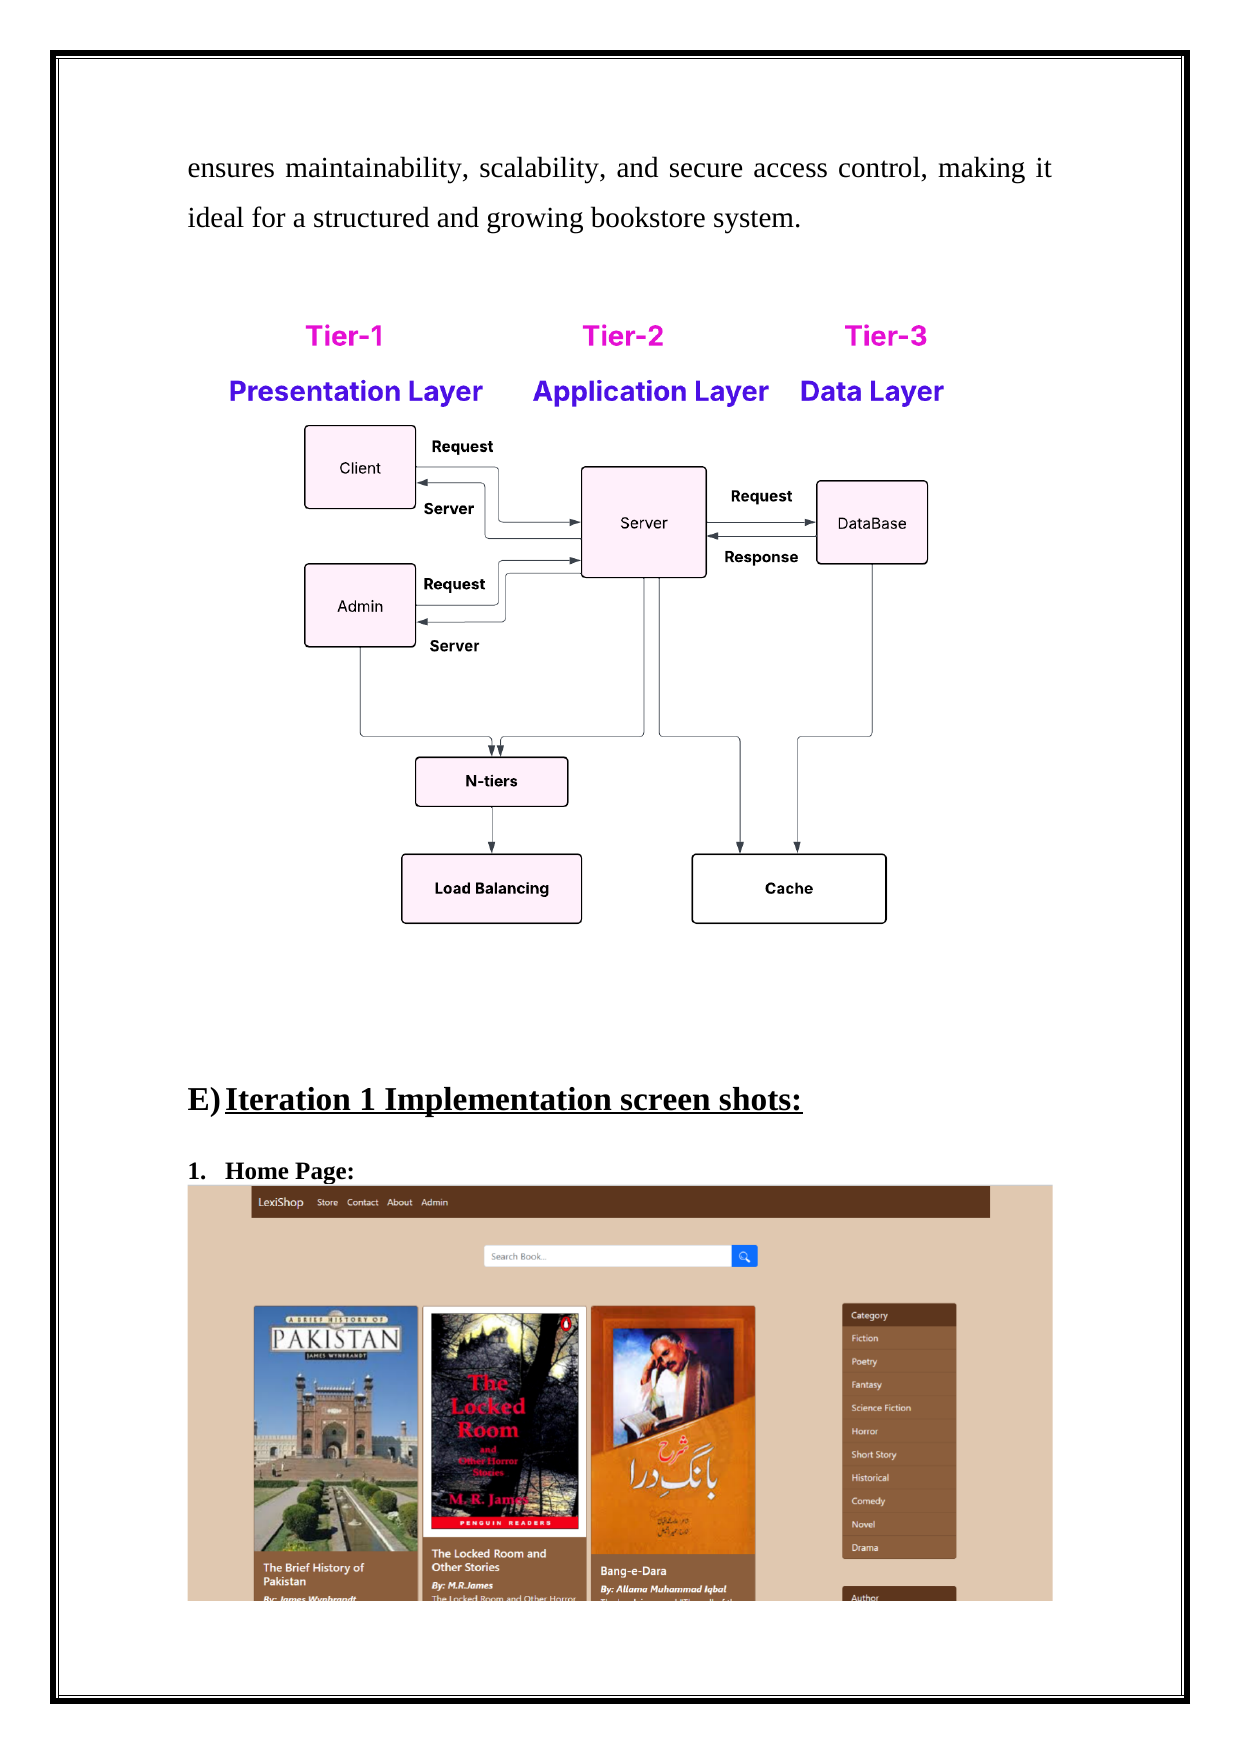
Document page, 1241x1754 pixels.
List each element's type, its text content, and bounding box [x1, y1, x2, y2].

list Iteration 1 Implementation screen shots: [187, 1079, 1053, 1118]
picture [187, 1184, 1053, 1601]
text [187, 150, 1053, 234]
picture [187, 284, 1006, 954]
list Home Page: [187, 1156, 1053, 1184]
